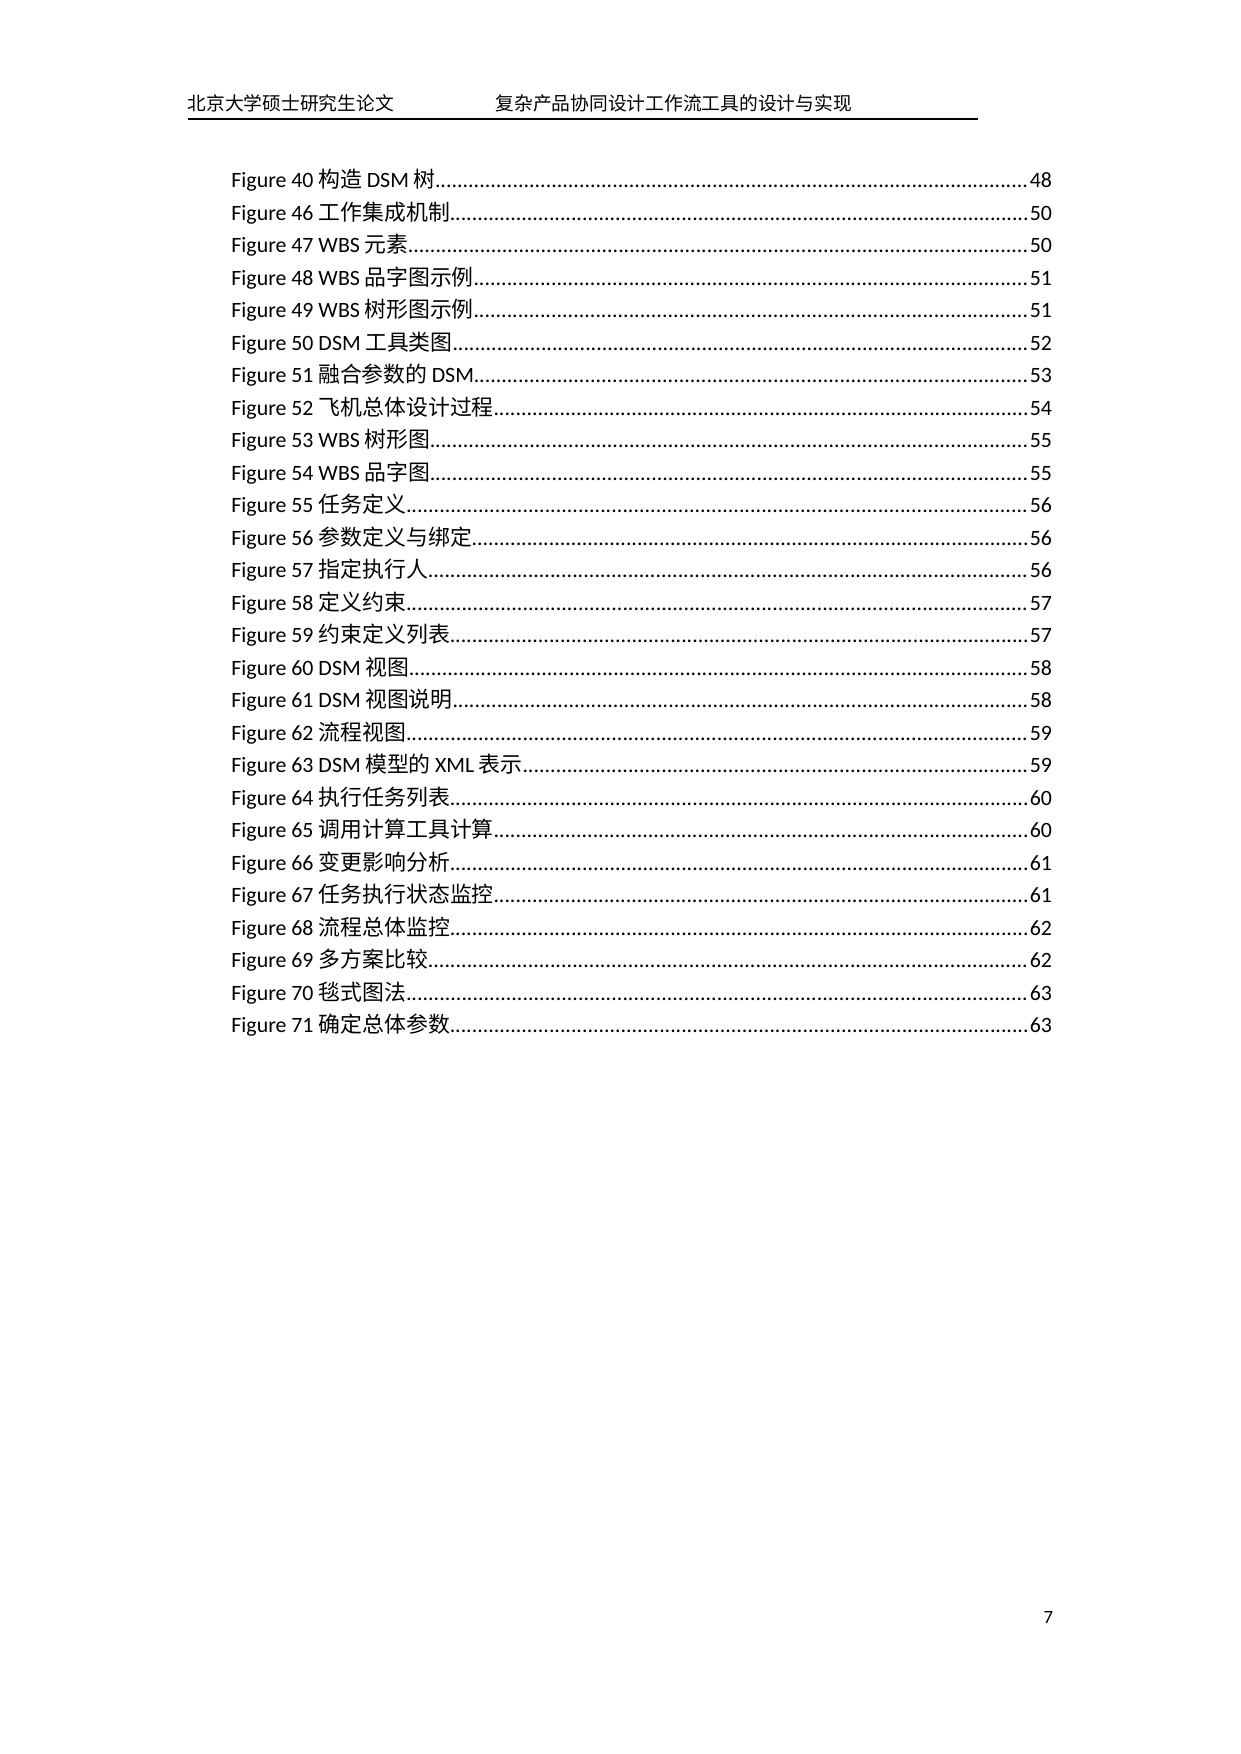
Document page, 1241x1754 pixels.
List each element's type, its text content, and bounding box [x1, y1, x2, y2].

text Figure 55 任务定义 56 [231, 487, 1053, 519]
text Figure 59 约束定义列表 57 [231, 617, 1053, 649]
text Figure 60 DSM视图 58 [231, 649, 1053, 682]
text Figure 62 流程视图 59 [231, 714, 1053, 747]
text Figure 58 定义约束 57 [231, 584, 1053, 617]
text Figure 68 流程总体监控 62 [231, 909, 1053, 942]
text Figure 40 构造DSM树 48 [231, 162, 1053, 194]
text Figure 50 DSM工具类图 52 [231, 324, 1053, 357]
text Figure 70 毯式图法 63 [231, 974, 1053, 1007]
text Figure 71 确定总体参数 63 [231, 1007, 1053, 1039]
text Figure 48 WBS品字图示例 51 [231, 259, 1053, 292]
text Figure 49 WBS树形图示例 51 [231, 292, 1053, 324]
text Figure 57 指定执行人 56 [231, 552, 1053, 584]
text Figure 69 多方案比较 62 [231, 942, 1053, 974]
text Figure 64 执行任务列表 60 [231, 779, 1053, 812]
text Figure 52 飞机总体设计过程 54 [231, 389, 1053, 422]
text Figure 54 WBS品字图 55 [231, 454, 1053, 487]
text Figure 66 变更影响分析 61 [231, 844, 1053, 877]
text Figure 56 参数定义与绑定 56 [231, 519, 1053, 552]
text Figure 53 WBS树形图 55 [231, 422, 1053, 454]
text Figure 46 工作集成机制 50 [231, 194, 1053, 227]
text Figure 61 DSM视图说明 58 [231, 682, 1053, 714]
text Figure 51融合参数的DSM 53 [231, 357, 1053, 389]
text Figure 67 任务执行状态监控 61 [231, 877, 1053, 909]
text Figure 47 WBS元素 50 [231, 227, 1053, 259]
text Figure 65 调用计算工具计算 60 [231, 812, 1053, 844]
text Figure 63 DSM模型的XML表示 59 [231, 747, 1053, 779]
